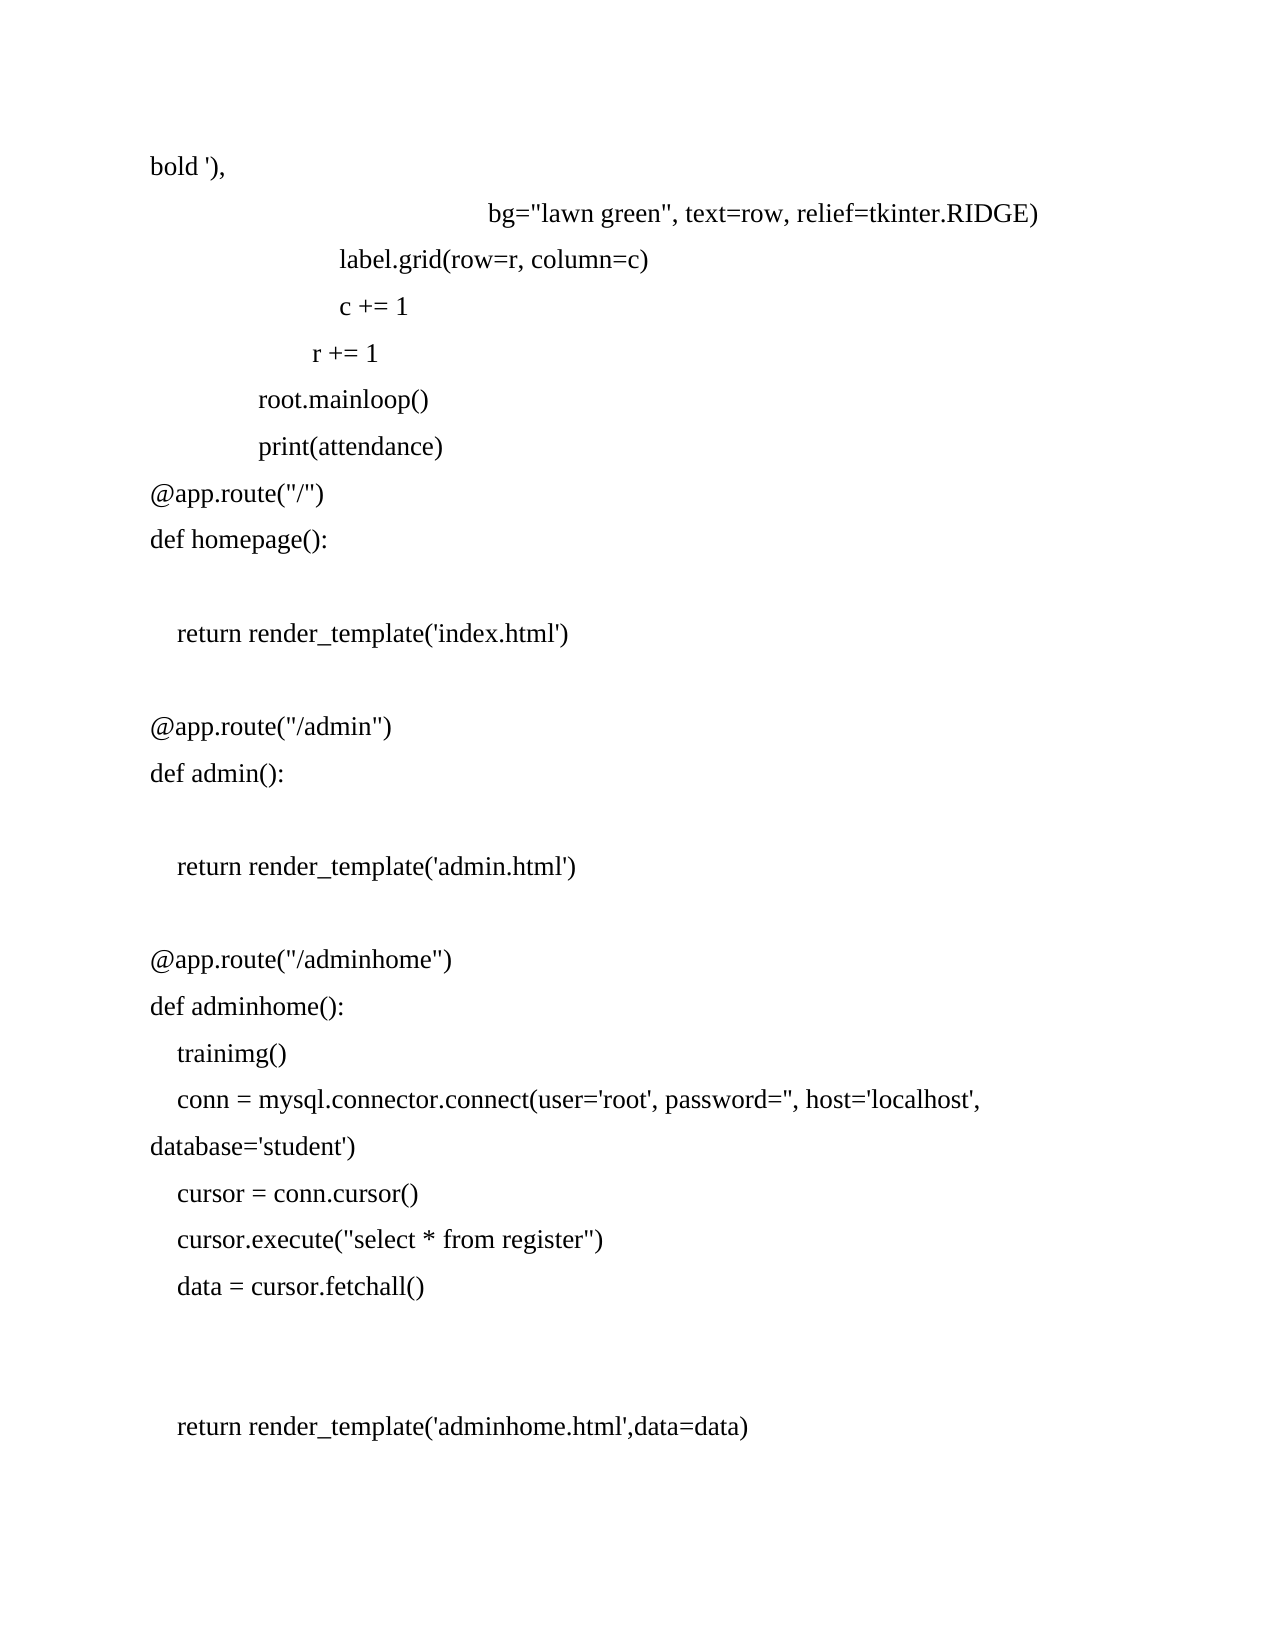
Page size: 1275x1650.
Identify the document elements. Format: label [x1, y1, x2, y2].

text [150, 150, 1181, 1488]
